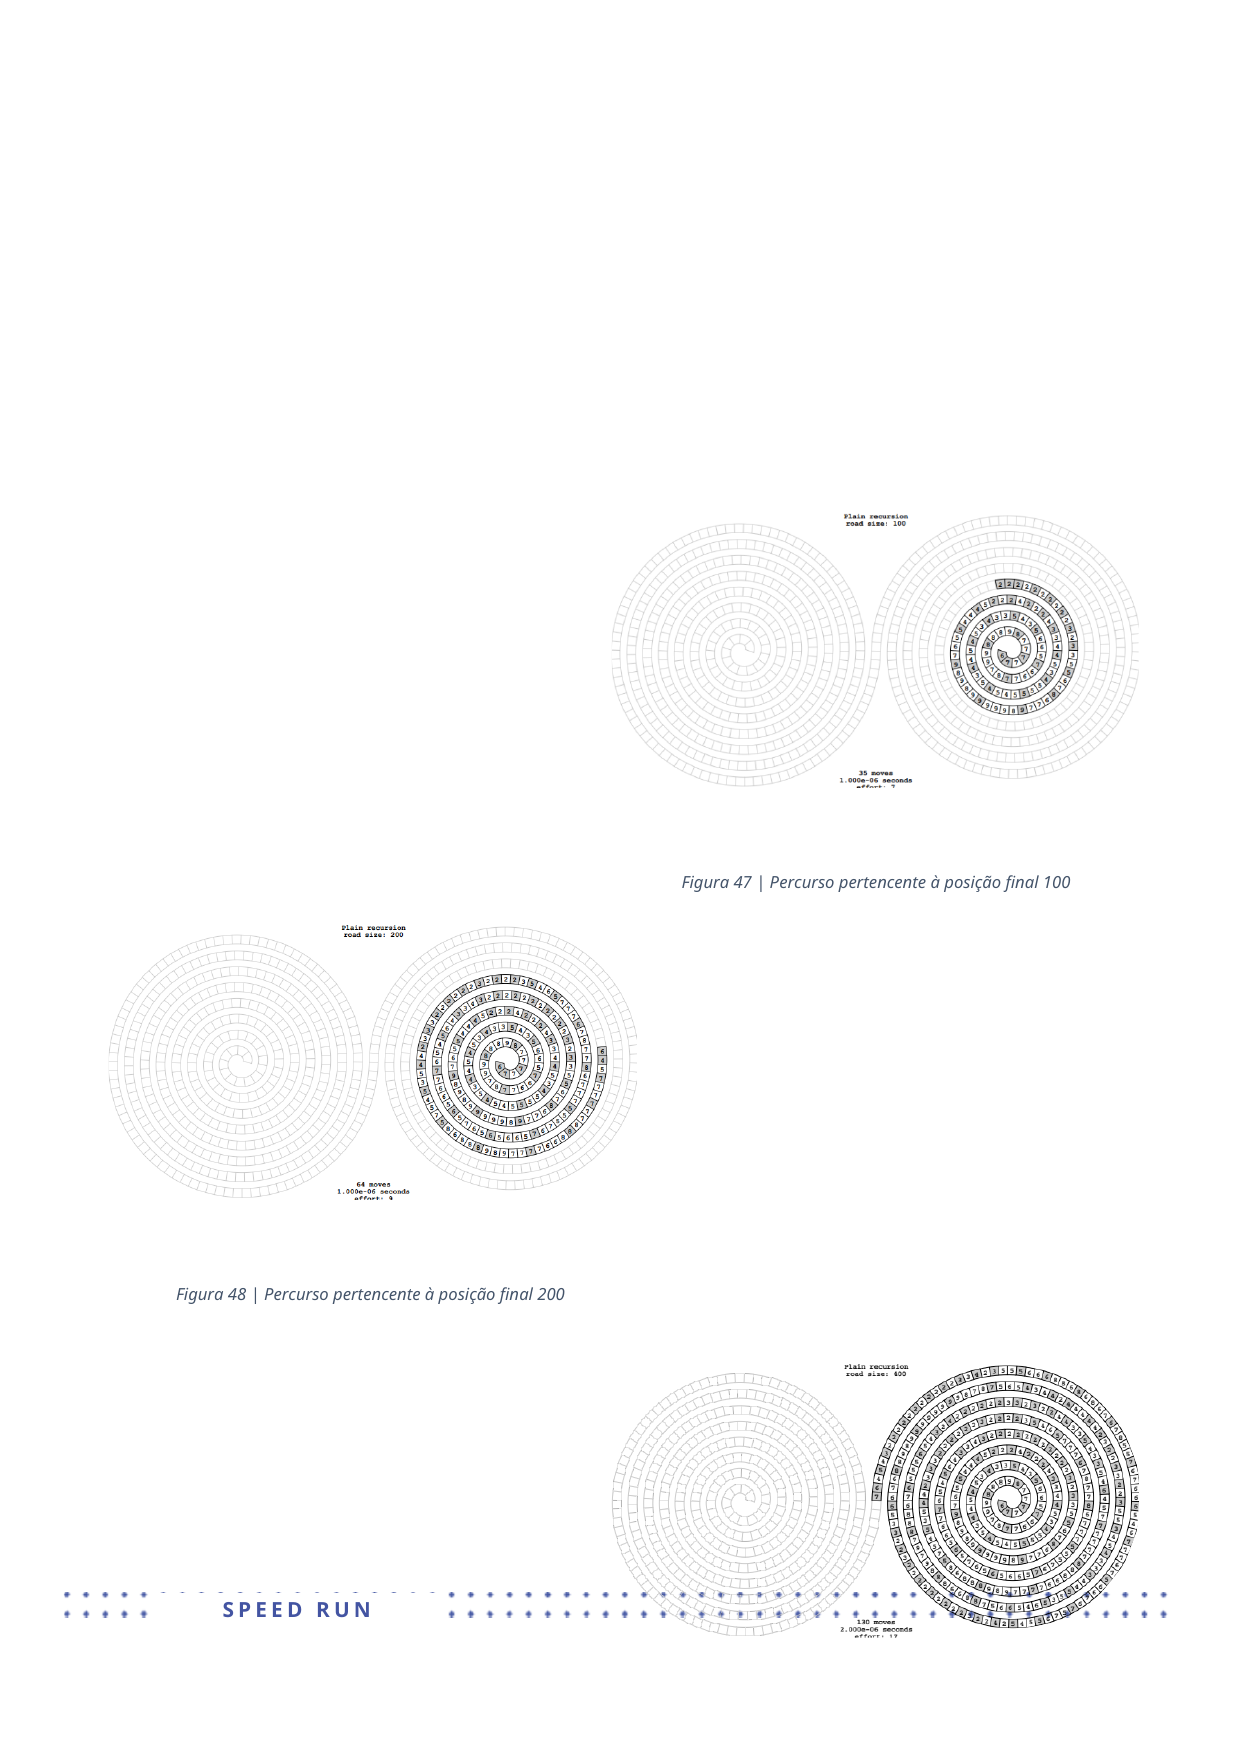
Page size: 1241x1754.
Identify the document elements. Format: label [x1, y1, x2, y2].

picture [757, 1611, 765, 1618]
picture [804, 1610, 814, 1618]
picture [655, 1592, 717, 1618]
picture [649, 1592, 658, 1598]
picture [704, 1605, 713, 1614]
picture [721, 1610, 729, 1618]
picture [63, 1592, 676, 1618]
picture [774, 1606, 783, 1615]
picture [669, 1605, 678, 1615]
picture [107, 923, 636, 1199]
picture [722, 1594, 731, 1602]
picture [749, 1595, 757, 1603]
picture [775, 1592, 784, 1598]
picture [705, 1592, 714, 1598]
picture [730, 1611, 738, 1618]
picture [833, 1592, 842, 1598]
picture [695, 1602, 705, 1611]
picture [712, 1608, 721, 1616]
picture [773, 1592, 830, 1618]
picture [812, 1605, 821, 1615]
picture [662, 1600, 671, 1610]
picture [679, 1593, 689, 1603]
picture [765, 1609, 774, 1617]
picture [782, 1603, 791, 1612]
picture [672, 1592, 682, 1598]
picture [714, 1592, 722, 1600]
picture [798, 1595, 808, 1605]
picture [766, 1592, 775, 1601]
picture [819, 1599, 829, 1610]
picture [814, 1592, 1169, 1618]
picture [758, 1594, 766, 1603]
picture [826, 1594, 836, 1604]
picture [685, 1592, 805, 1611]
picture [741, 1596, 748, 1603]
picture [739, 1612, 747, 1618]
picture [731, 1595, 739, 1603]
picture [748, 1612, 756, 1618]
picture [790, 1599, 800, 1609]
picture [610, 511, 1138, 787]
